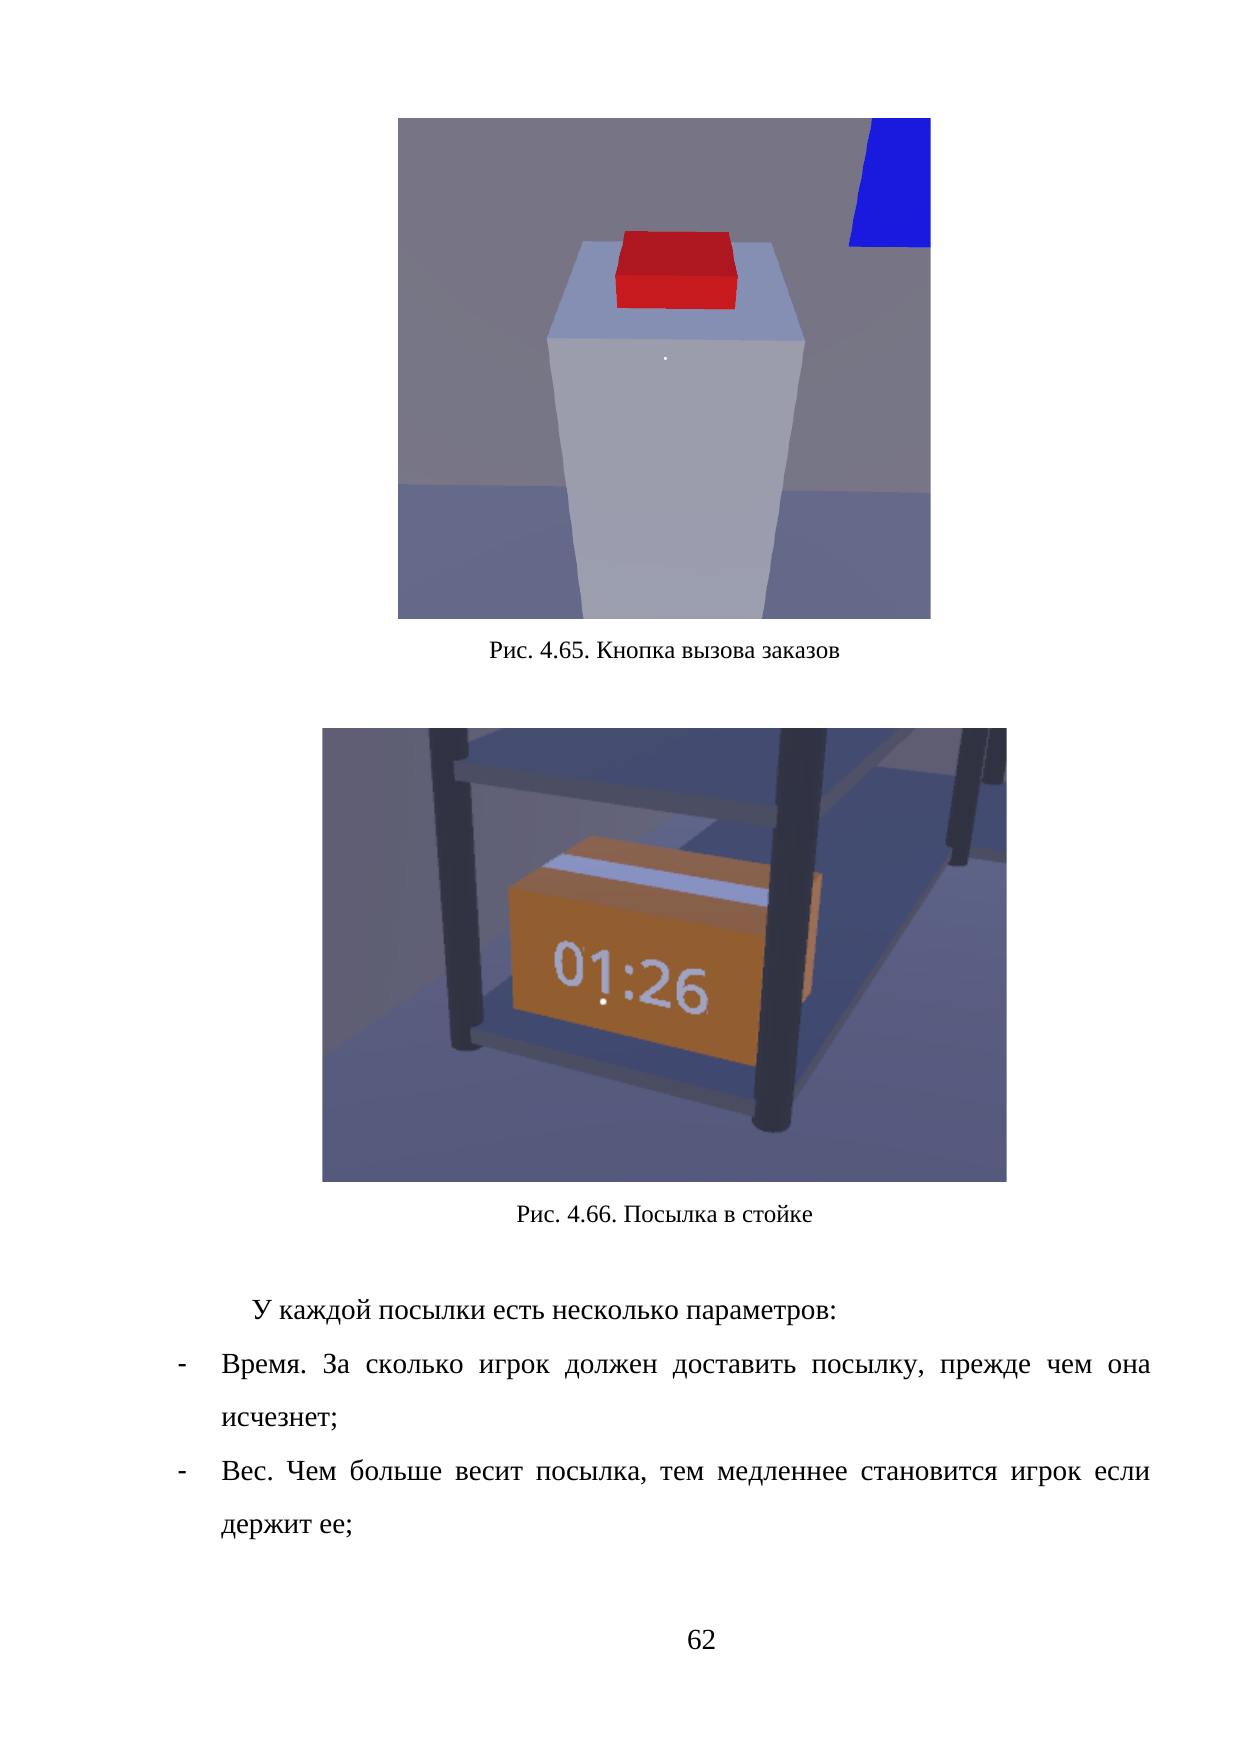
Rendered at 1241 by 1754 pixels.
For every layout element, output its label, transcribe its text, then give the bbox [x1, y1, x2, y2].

list Время. За сколько игрок должен доставить посылку, прежде чем она исчезнет; [177, 1343, 1152, 1433]
list Вес. Чем больше весит посылка, тем медленнее становится игрок если держит ее; [177, 1449, 1152, 1539]
picture [322, 728, 1007, 1182]
text У каждой посылки есть несколько параметров: [177, 1292, 1152, 1326]
picture [398, 118, 931, 619]
